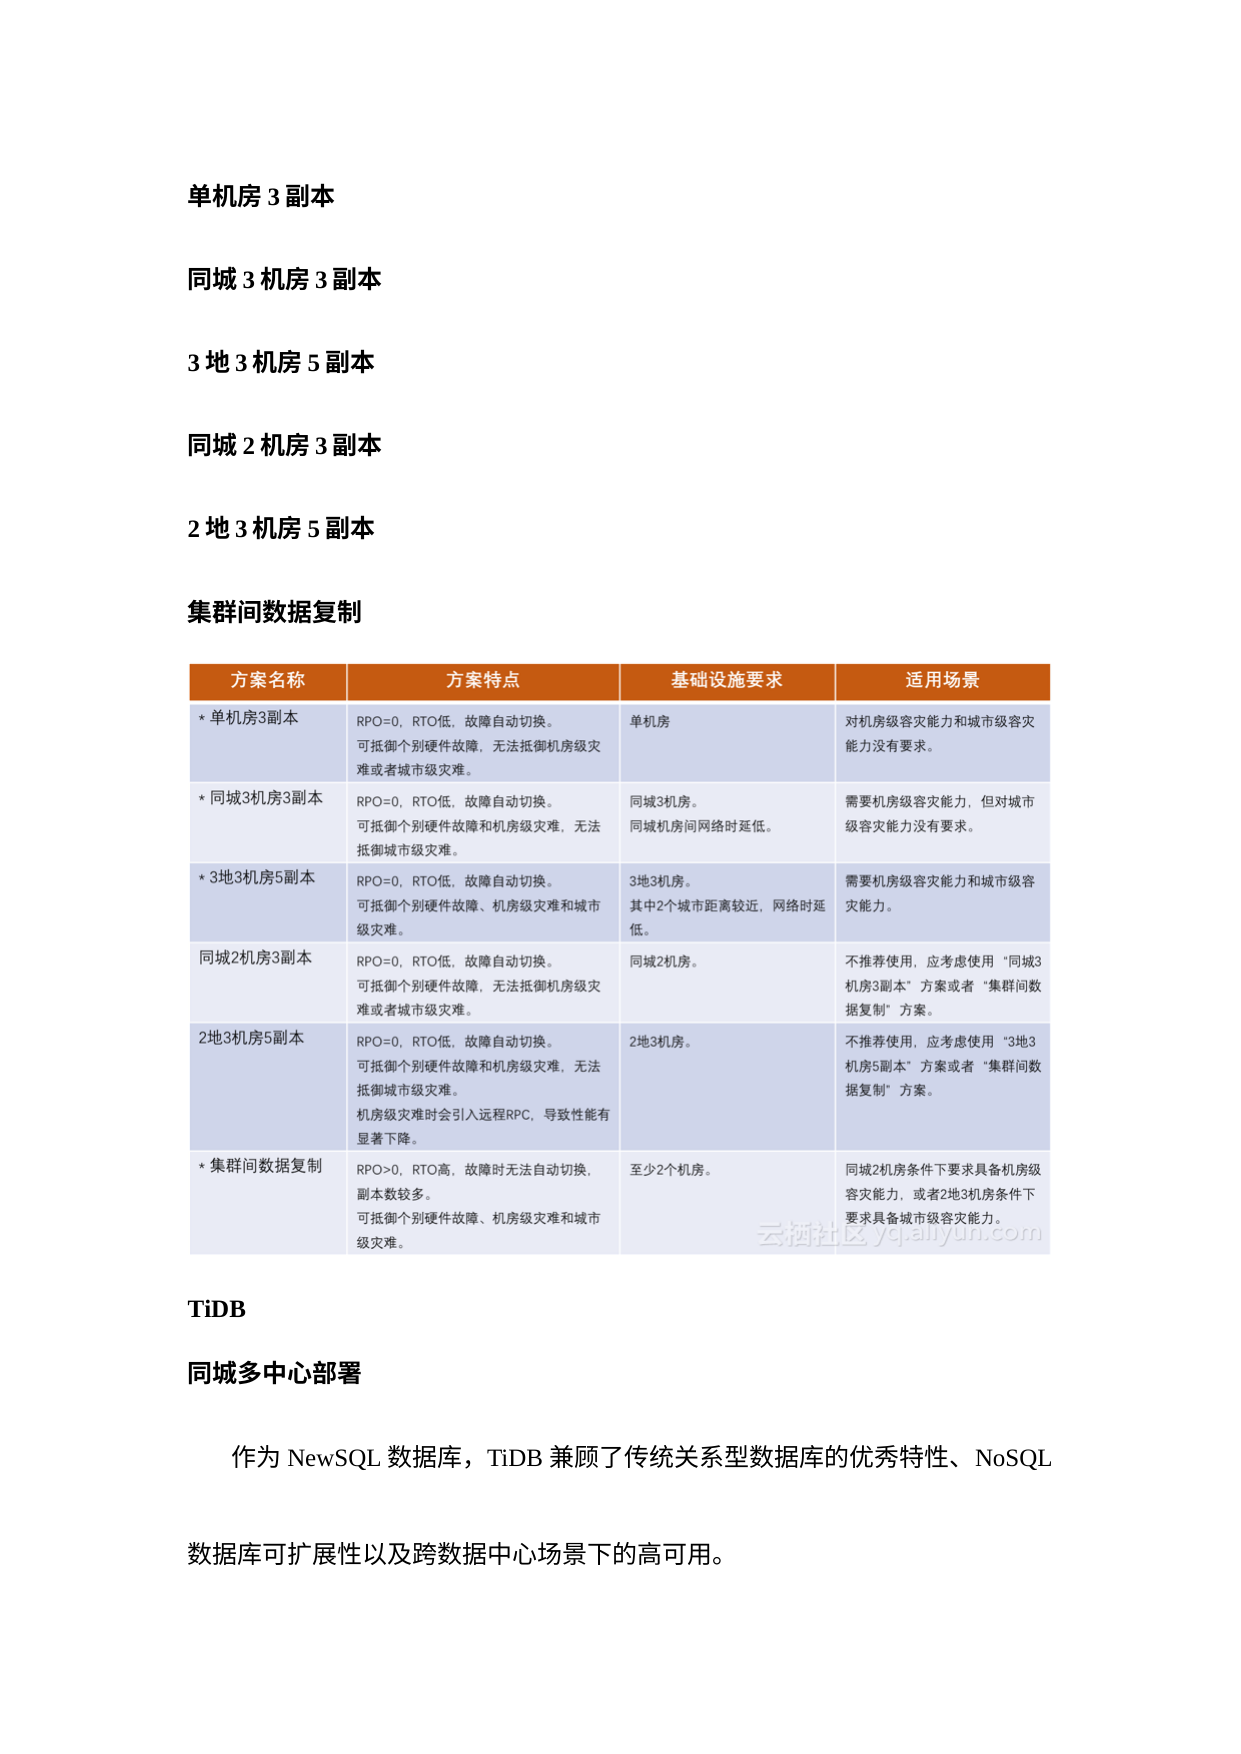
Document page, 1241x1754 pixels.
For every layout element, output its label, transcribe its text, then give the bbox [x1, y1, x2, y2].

subtitle 同城3机房3副本 [187, 245, 1053, 310]
subtitle 集群间数据复制 [187, 578, 1053, 643]
text 作为 NewSQL 数据库，TiDB 兼顾了传统关系型数据库的优秀特性、NoSQL 数据库可扩展性以及跨数据中心场景下的高可用。 [187, 1423, 1053, 1585]
subtitle 2地3机房5副本 [187, 494, 1053, 559]
subtitle 单机房3副本 [187, 162, 1053, 227]
picture [187, 660, 1053, 1258]
subtitle 同城多中心部署 [187, 1339, 1053, 1404]
subtitle 3地3机房5副本 [187, 328, 1053, 393]
subtitle TiDB [187, 1293, 1053, 1325]
subtitle 同城2机房3副本 [187, 411, 1053, 476]
